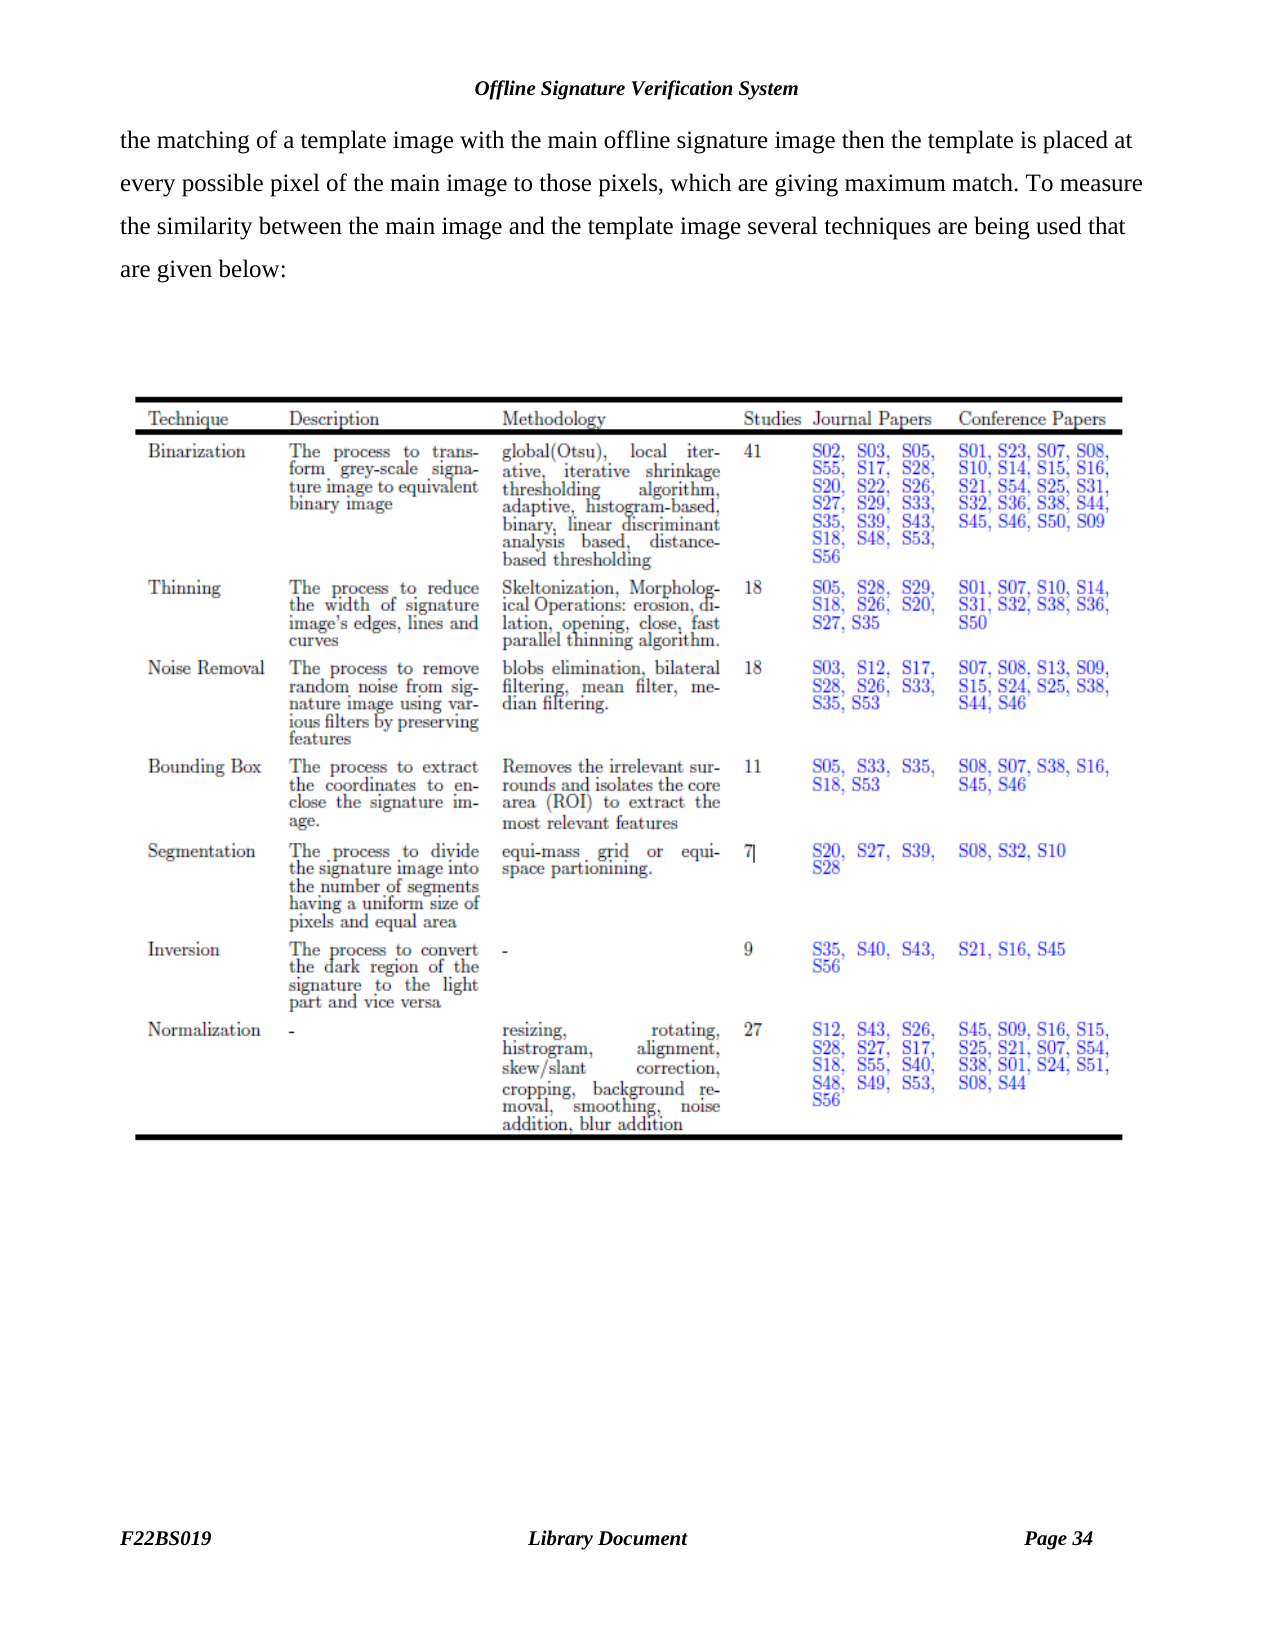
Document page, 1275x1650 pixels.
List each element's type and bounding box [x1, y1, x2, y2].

picture [120, 383, 1156, 1167]
text [120, 125, 1155, 283]
